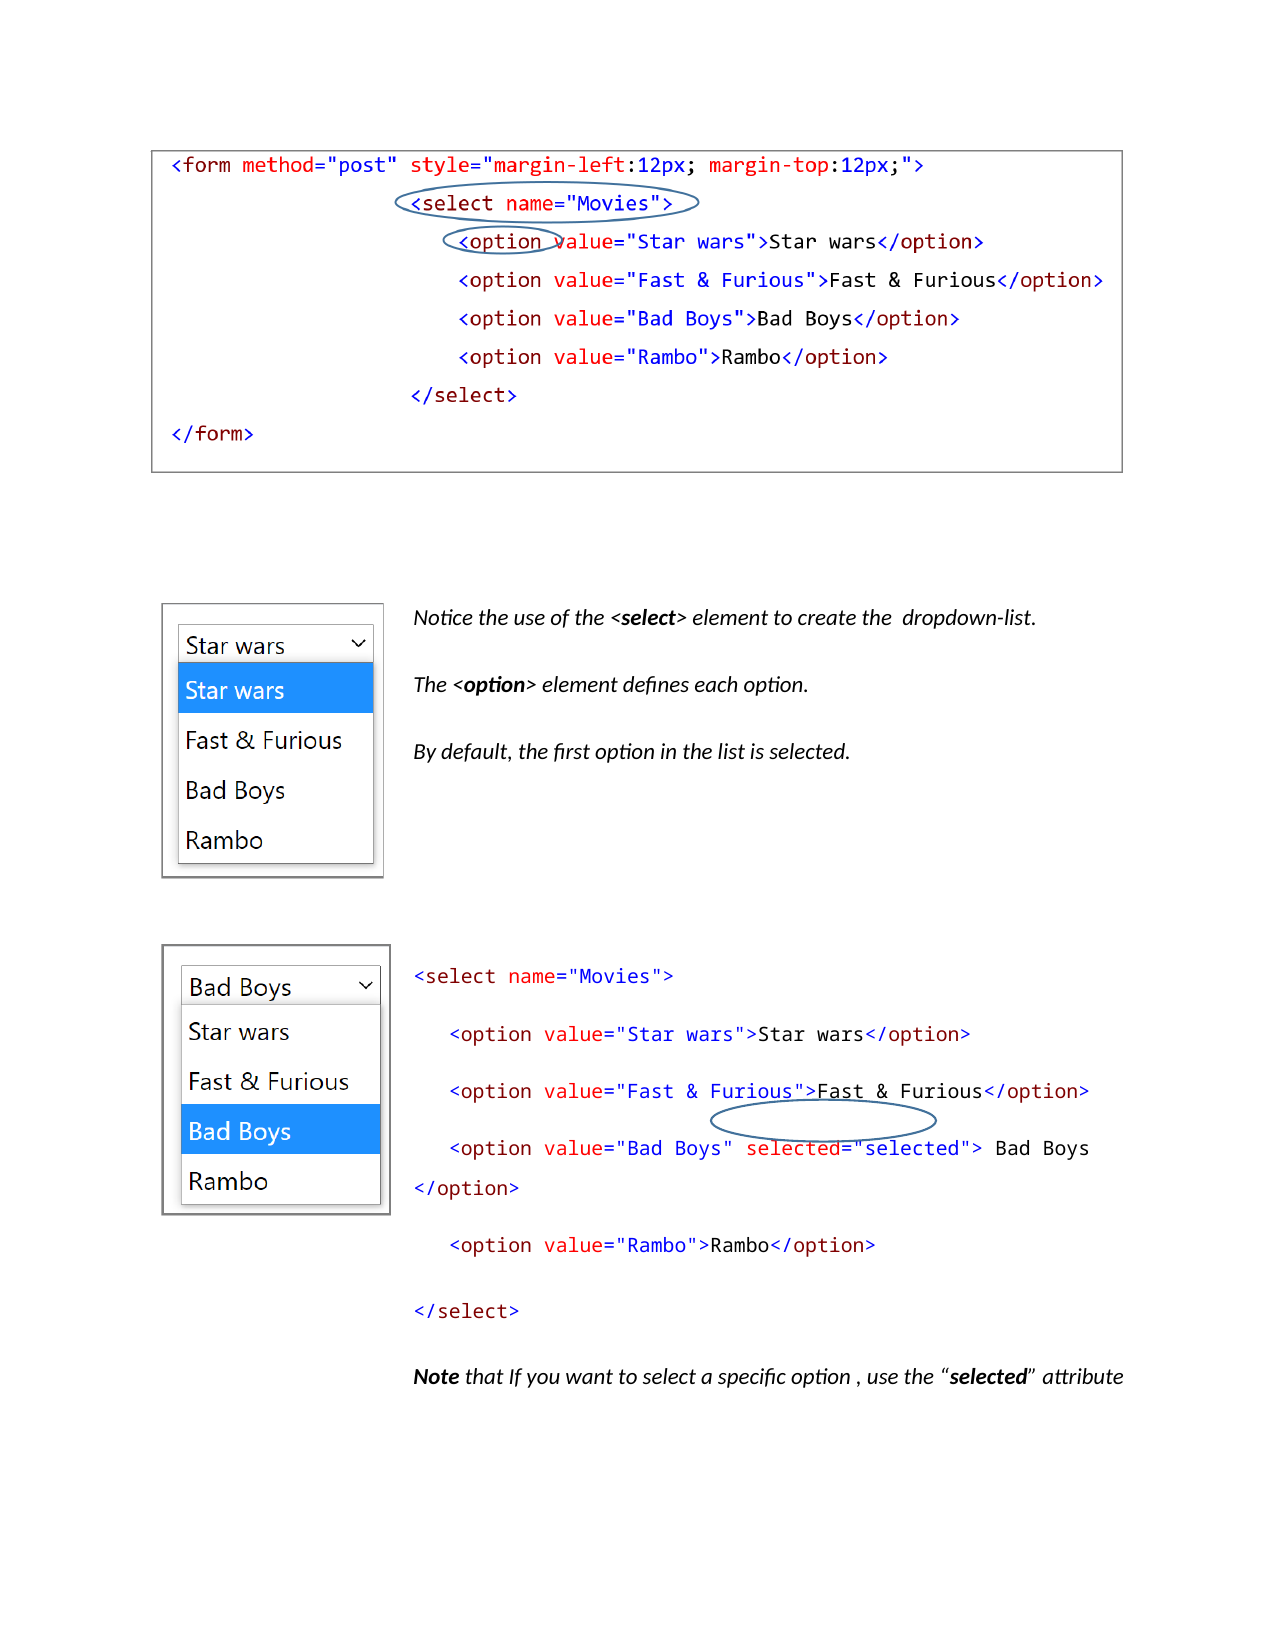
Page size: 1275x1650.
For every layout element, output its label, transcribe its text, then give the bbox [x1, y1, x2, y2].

table_cell [150, 917, 402, 1495]
table_header [150, 578, 402, 917]
table_header Notice the use of the <select> element to create the dropdown-list. The <option> element defines each option. By default, the first option in the list is selected. [402, 578, 1124, 917]
table_cell <select name="Movies"> <option value="Star wars">Star wars</option> <option value="Fast & Furious">Fast & Furious</option> <option value="Bad Boys" selected="selected"> Bad Boys </option> <option value="Rambo">Rambo</option> </select> Note that If you want to select a specific option , use the “selected” attribute [402, 917, 1153, 1495]
picture [161, 603, 384, 879]
picture [161, 941, 391, 1219]
picture [150, 150, 1125, 473]
